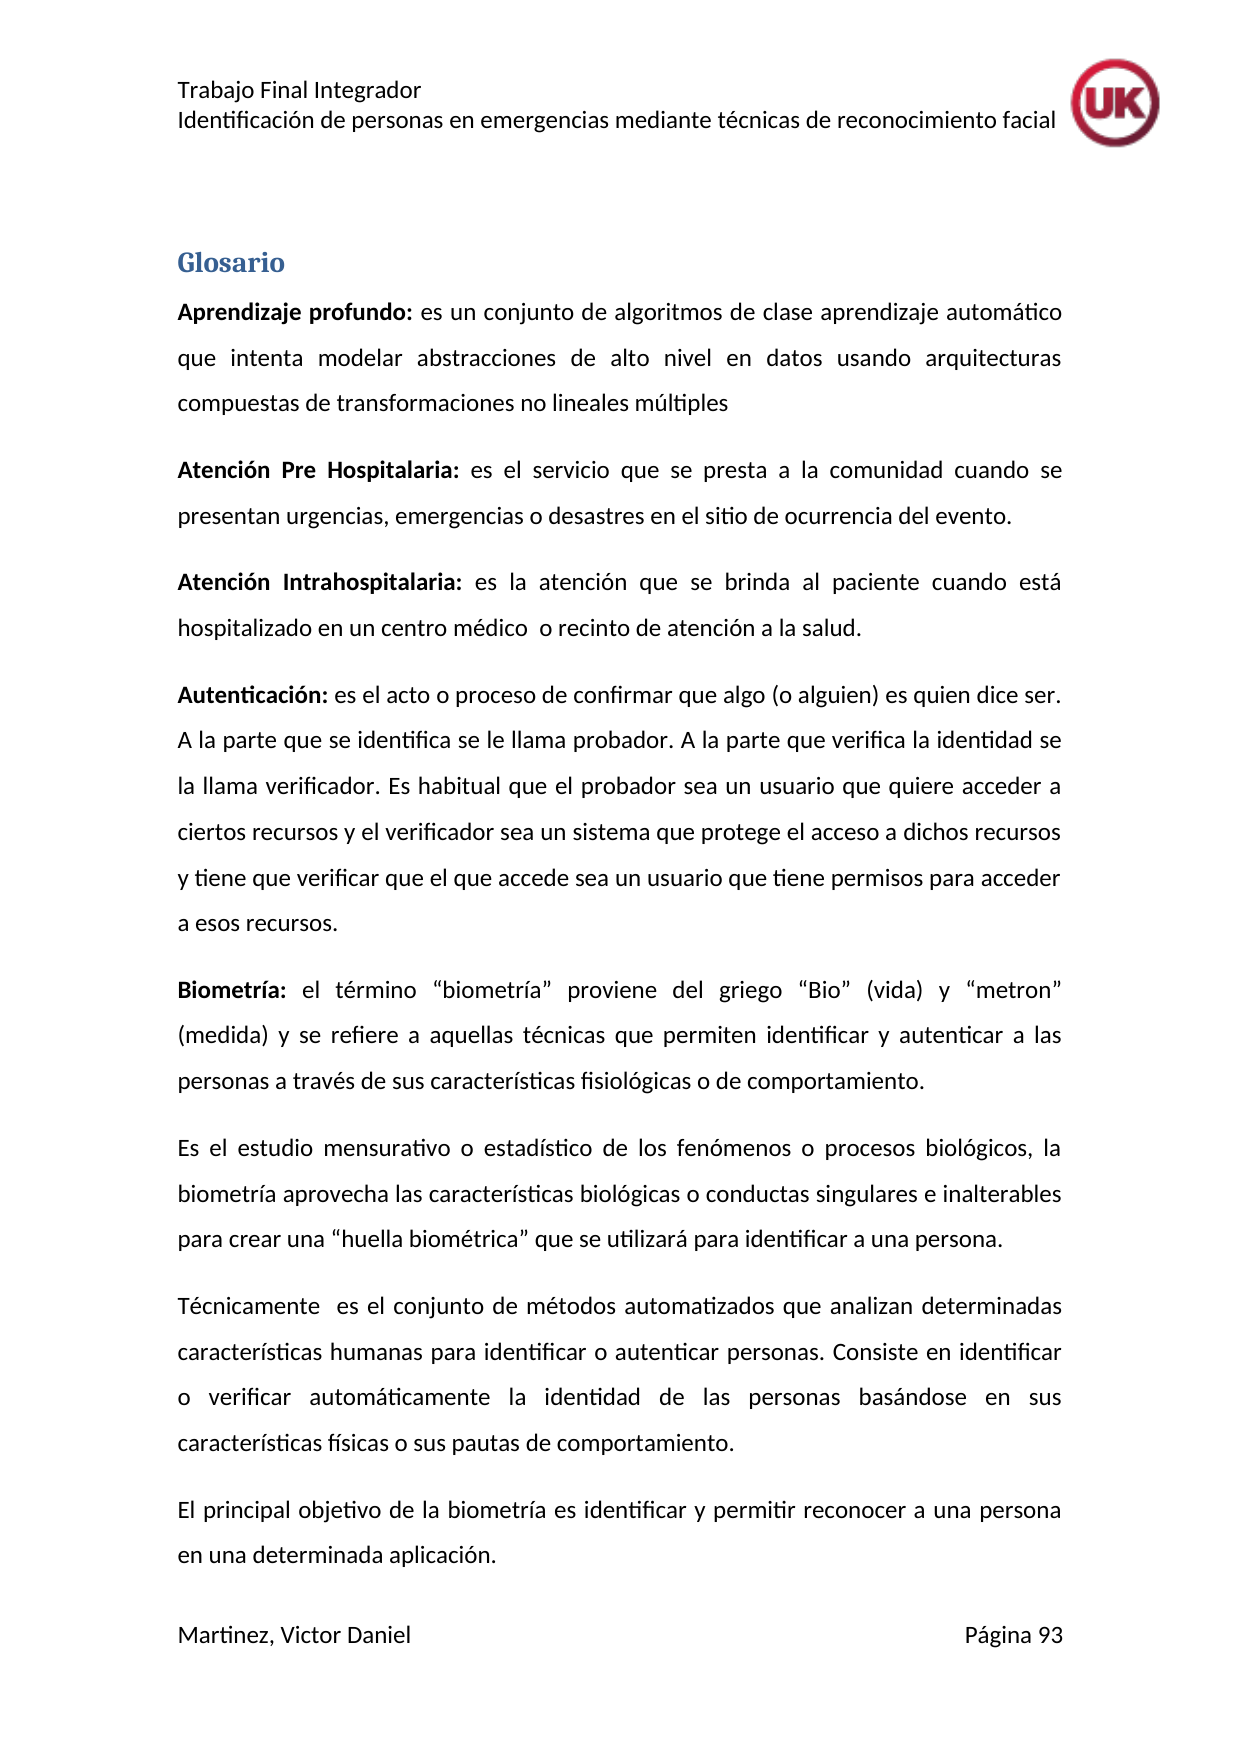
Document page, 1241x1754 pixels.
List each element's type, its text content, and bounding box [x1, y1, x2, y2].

text Biometría: el término “biometría” proviene del griego “Bio” (vida) y “metron” (medida) y se refiere a aquellas técnicas que permiten identificar y autenticar a las personas a través de sus características fisiológicas o de comportamiento. [177, 974, 1063, 1096]
text Atención Pre Hospitalaria: es el servicio que se presta a la comunidad cuando se presentan urgencias, emergencias o desastres en el sitio de ocurrencia del evento. [177, 454, 1063, 530]
text Glosario [177, 246, 1063, 279]
text Aprendizaje profundo: es un conjunto de algoritmos de clase aprendizaje automático que intenta modelar abstracciones de alto nivel en datos usando arquitecturas compuestas de transformaciones no lineales múltiples [177, 296, 1063, 418]
text Técnicamente es el conjunto de métodos automatizados que analizan determinadas características humanas para identificar o autenticar personas. Consiste en identificar o verificar automáticamente la identidad de las personas basándose en sus características físicas o sus pautas de comportamiento. [177, 1290, 1063, 1458]
text El principal objetivo de la biometría es identificar y permitir reconocer a una persona en una determinada aplicación. [177, 1494, 1063, 1570]
text Es el estudio mensurativo o estadístico de los fenómenos o procesos biológicos, la biometría aprovecha las características biológicas o conductas singulares e inalterables para crear una “huella biométrica” que se utilizará para identificar a una persona. [177, 1132, 1063, 1254]
picture [1057, 48, 1177, 155]
text Autenticación: es el acto o proceso de confirmar que algo (o alguien) es quien dice ser. A la parte que se identifica se le llama probador. A la parte que verifica la identidad se la llama verificador. Es habitual que el probador sea un usuario que quiere acceder a ciertos recursos y el verificador sea un sistema que protege el acceso a dichos recursos y tiene que verificar que el que accede sea un usuario que tiene permisos para acceder a esos recursos. [177, 679, 1063, 938]
text Atención Intrahospitalaria: es la atención que se brinda al paciente cuando está hospitalizado en un centro médico o recinto de atención a la salud. [177, 566, 1063, 643]
